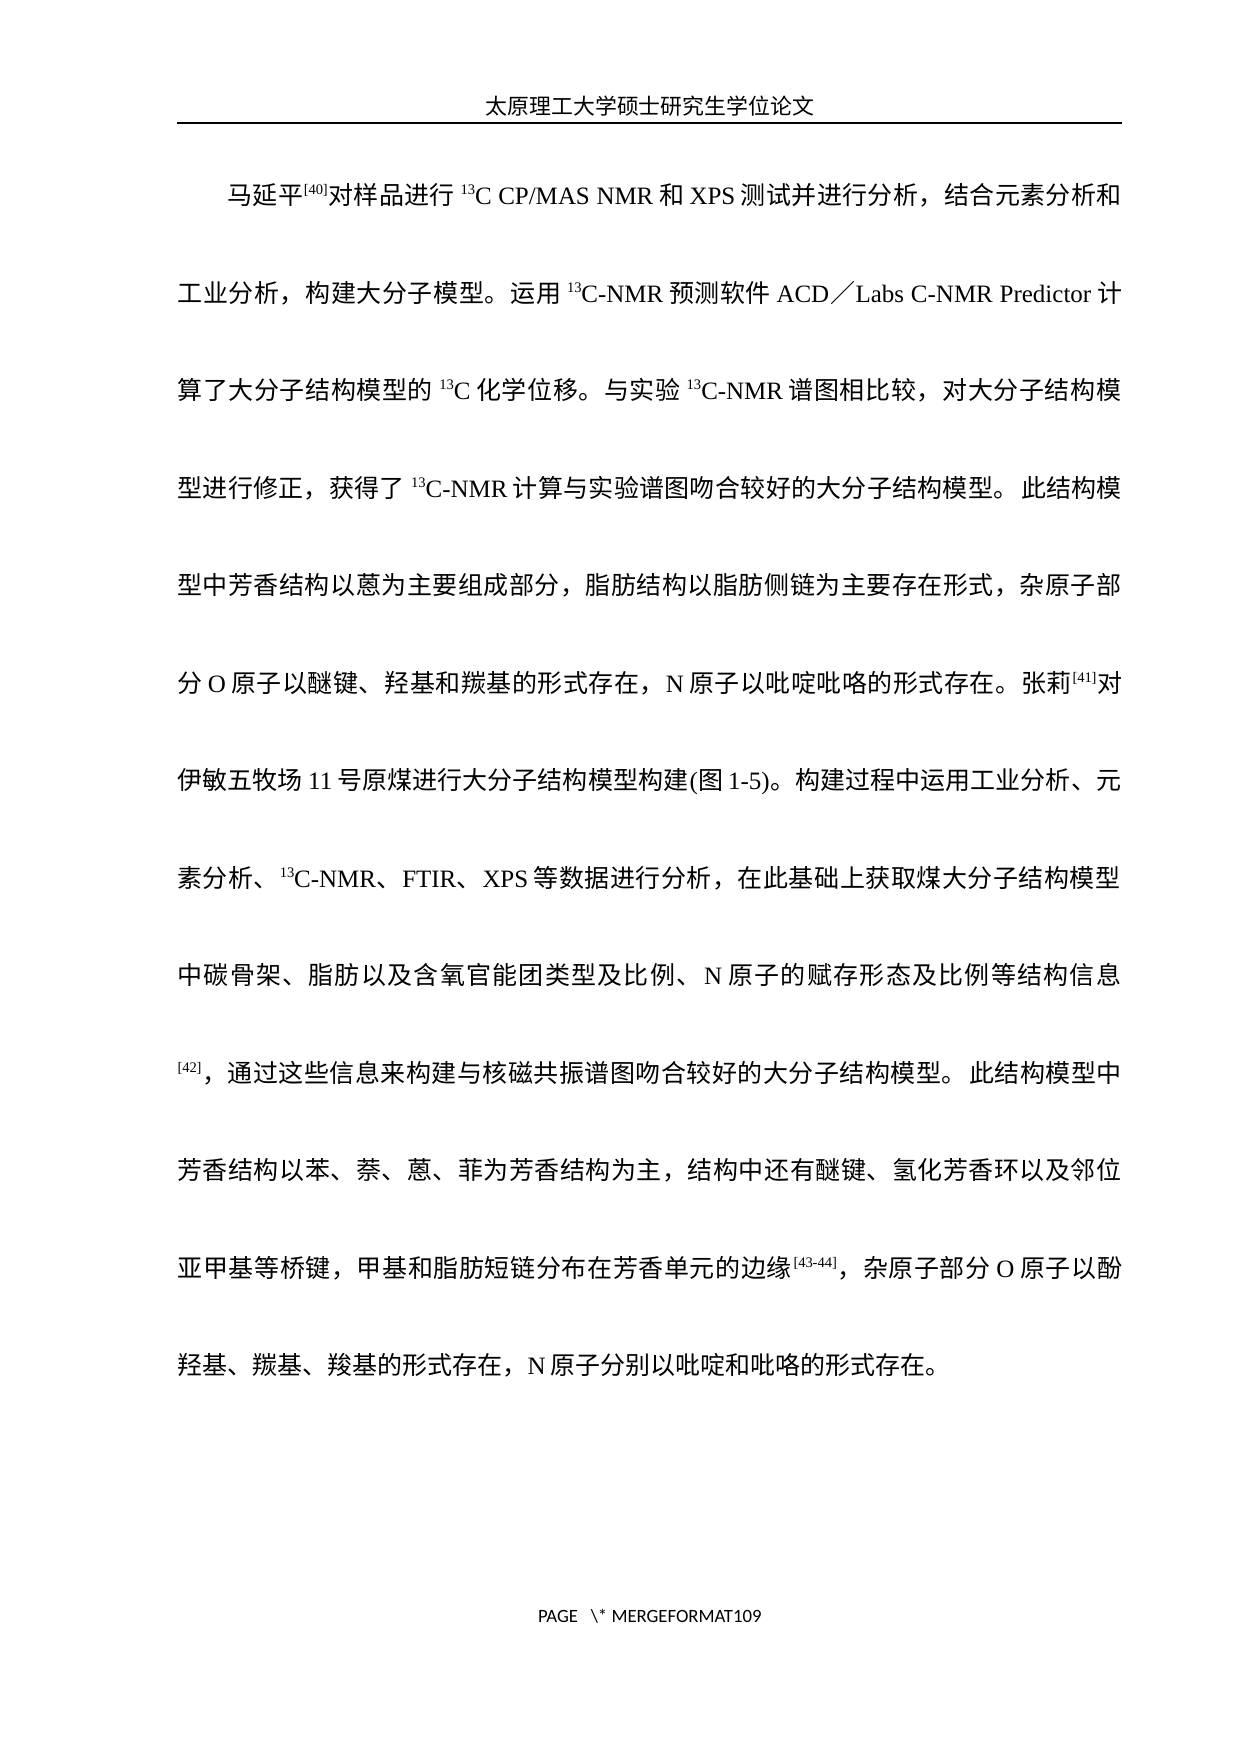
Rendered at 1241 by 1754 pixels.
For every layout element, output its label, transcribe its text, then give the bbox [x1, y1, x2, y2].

text 马延平[40]对样品进行13C CP/MAS NMR和XPS测试并进行分析，结合元素分析和工业分析，构建大分子模型。运用13C-NMR预测软件ACD／Labs C-NMR Predictor计算了大分子结构模型的13C化学位移。与实验13C-NMR谱图相比较，对大分子结构模型进行修正，获得了13C-NMR计算与实验谱图吻合较好的大分子结构模型。此结构模型中芳香结构以蒽为主要组成部分，脂肪结构以脂肪侧链为主要存在形式，杂原子部分O原子以醚键、羟基和羰基的形式存在，N原子以吡啶吡咯的形式存在。张莉[41]对伊敏五牧场11号原煤进行大分子结构模型构建(图1-5)。构建过程中运用工业分析、元素分析、13C-NMR、FTIR、XPS等数据进行分析，在此基础上获取煤大分子结构模型中碳骨架、脂肪以及含氧官能团类型及比例、N原子的赋存形态及比例等结构信息[42]，通过这些信息来构建与核磁共振谱图吻合较好的大分子结构模型。此结构模型中芳香结构以苯、萘、蒽、菲为芳香结构为主，结构中还有醚键、氢化芳香环以及邻位亚甲基等桥键，甲基和脂肪短链分布在芳香单元的边缘[43-44]，杂原子部分O原子以酚羟基、羰基、羧基的形式存在，N原子分别以吡啶和吡咯的形式存在。 [177, 161, 1122, 1396]
